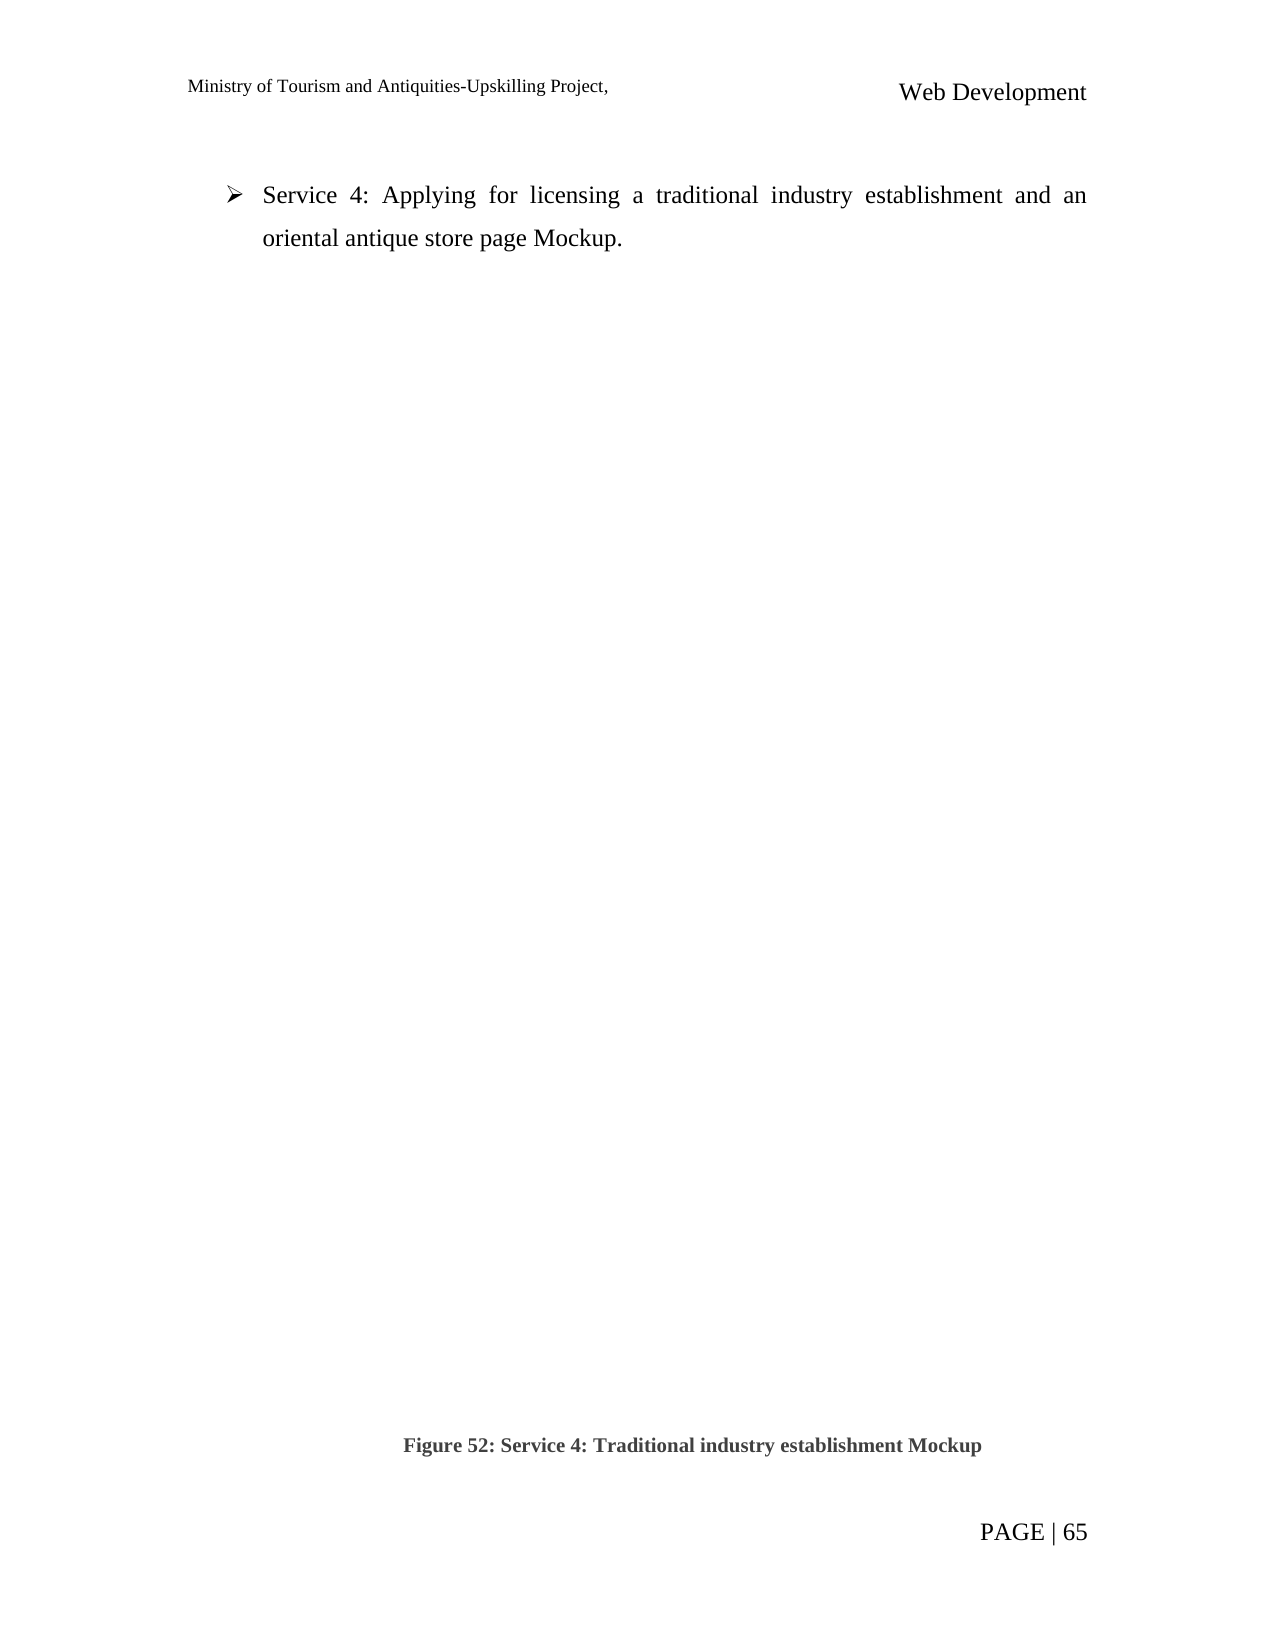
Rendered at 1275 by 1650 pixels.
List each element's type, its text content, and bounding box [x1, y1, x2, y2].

list Service 4: Applying for licensing a traditional industry establishment and an oriental antique store page Mockup. [225, 180, 1087, 252]
